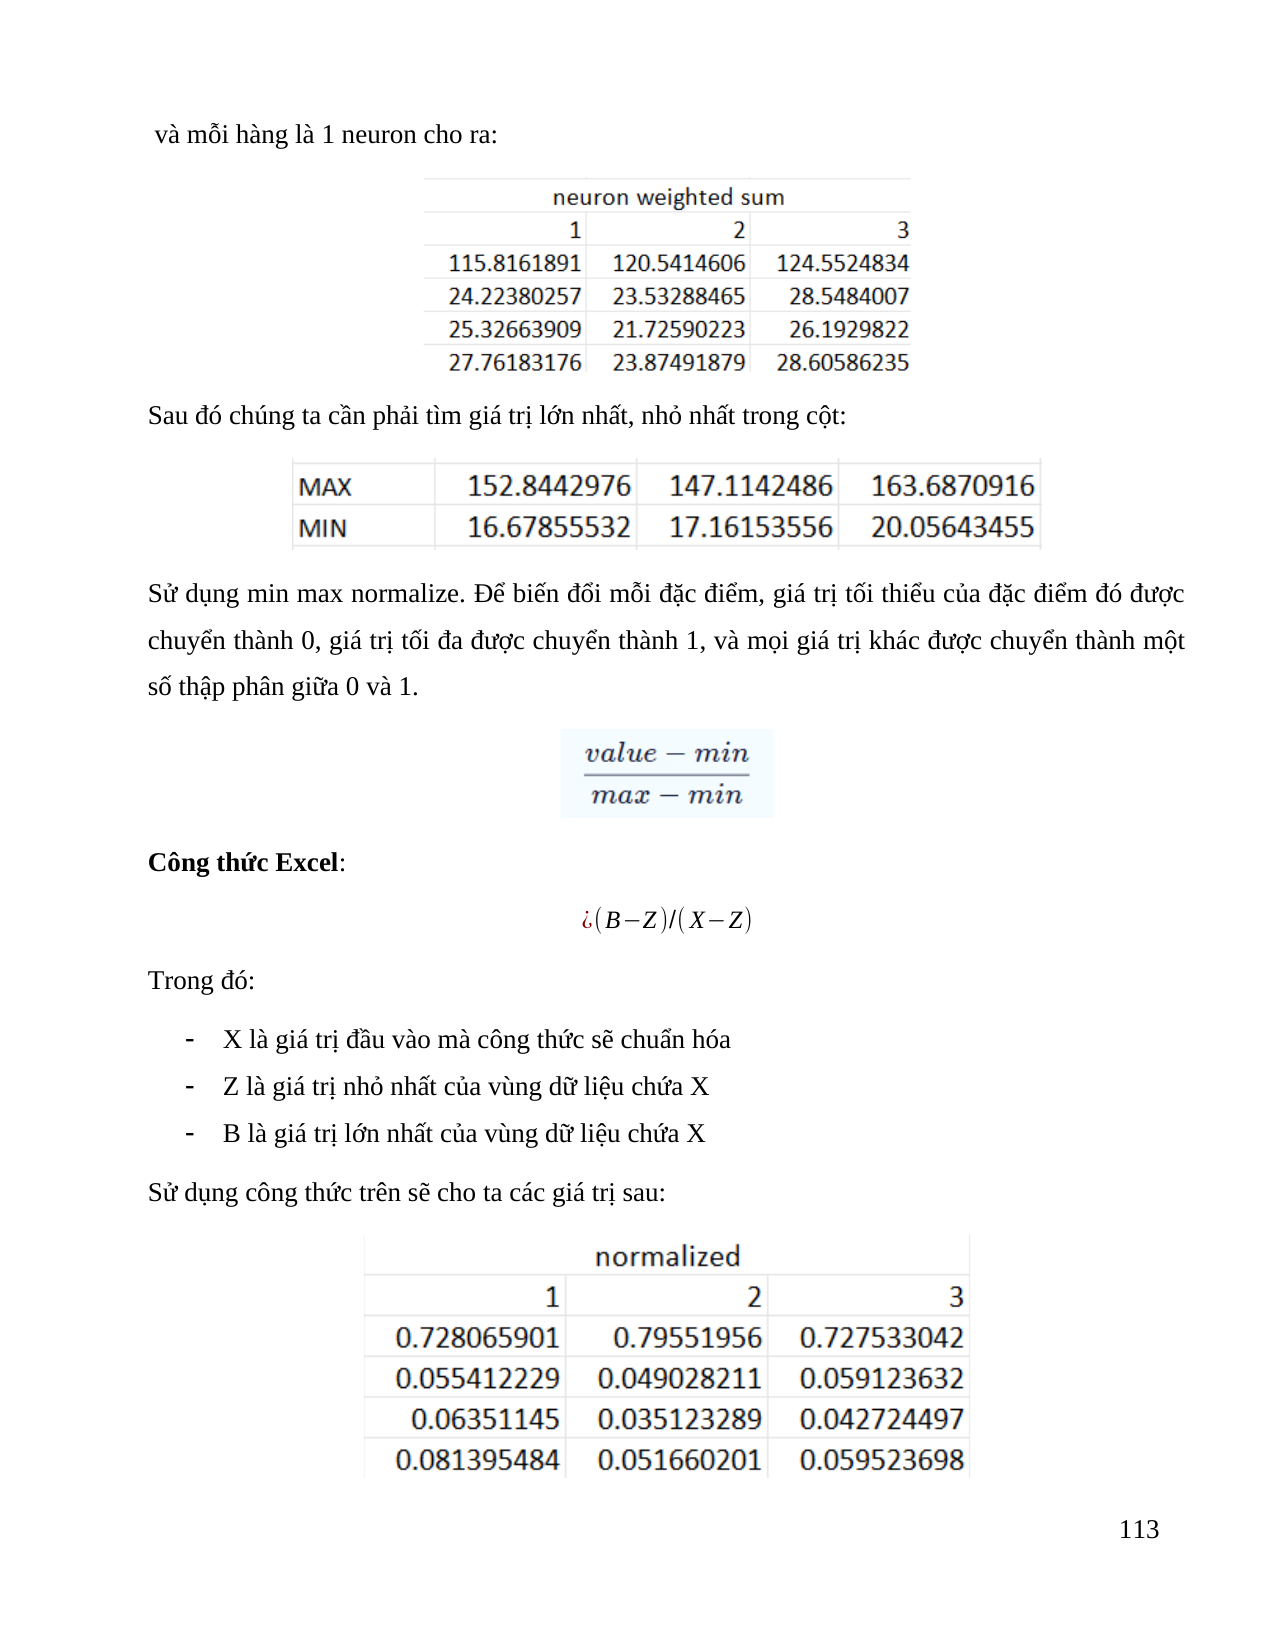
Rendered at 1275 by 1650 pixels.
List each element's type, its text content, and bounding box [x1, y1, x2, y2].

text và mỗi hàng là 1 neuron cho ra: [148, 118, 1186, 149]
picture [423, 177, 911, 372]
picture [292, 458, 1043, 550]
list Z là giá trị nhỏ nhất của vùng dữ liệu chứa X [185, 1070, 1186, 1101]
text Công thức Excel: [148, 846, 1186, 877]
picture [363, 1235, 971, 1478]
text Sử dụng min max normalize. Để biến đổi mỗi đặc điểm, giá trị tối thiểu của đặc điểm đó được chuyển thành 0, giá trị tối đa được chuyển thành 1, và mọi giá trị khác được chuyển thành một số thập phân giữa 0 và 1. [148, 577, 1186, 702]
picture [560, 729, 774, 818]
text Sau đó chúng ta cần phải tìm giá trị lớn nhất, nhỏ nhất trong cột: [148, 399, 1186, 431]
text Trong đó: [148, 964, 1186, 995]
list B là giá trị lớn nhất của vùng dữ liệu chứa X [185, 1117, 1186, 1148]
list X là giá trị đầu vào mà công thức sẽ chuẩn hóa [185, 1023, 1186, 1054]
text Sử dụng công thức trên sẽ cho ta các giá trị sau: [148, 1176, 1186, 1207]
